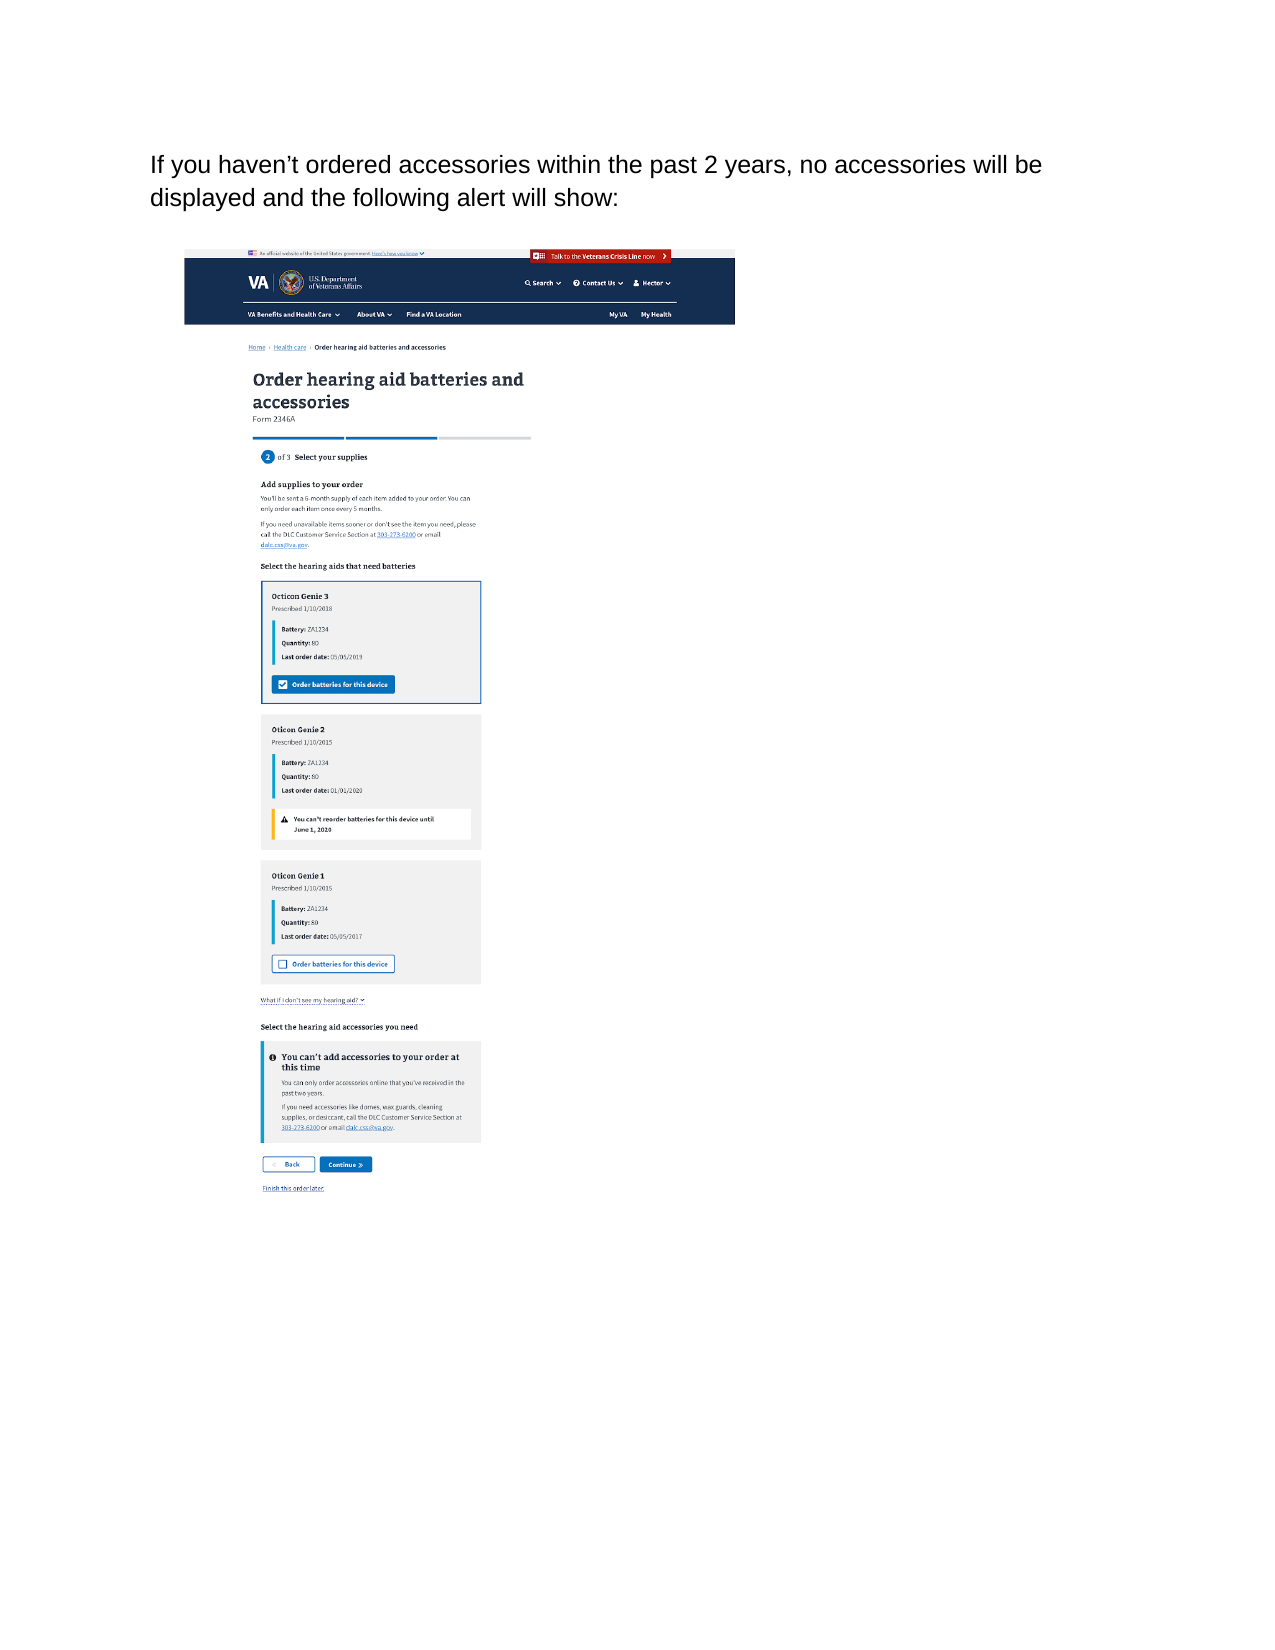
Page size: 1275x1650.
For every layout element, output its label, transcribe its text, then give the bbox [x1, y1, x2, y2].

picture [150, 249, 769, 1203]
text If you haven’t ordered accessories within the past 2 years, no accessories will be displayed and the following alert will show: [150, 150, 1125, 212]
